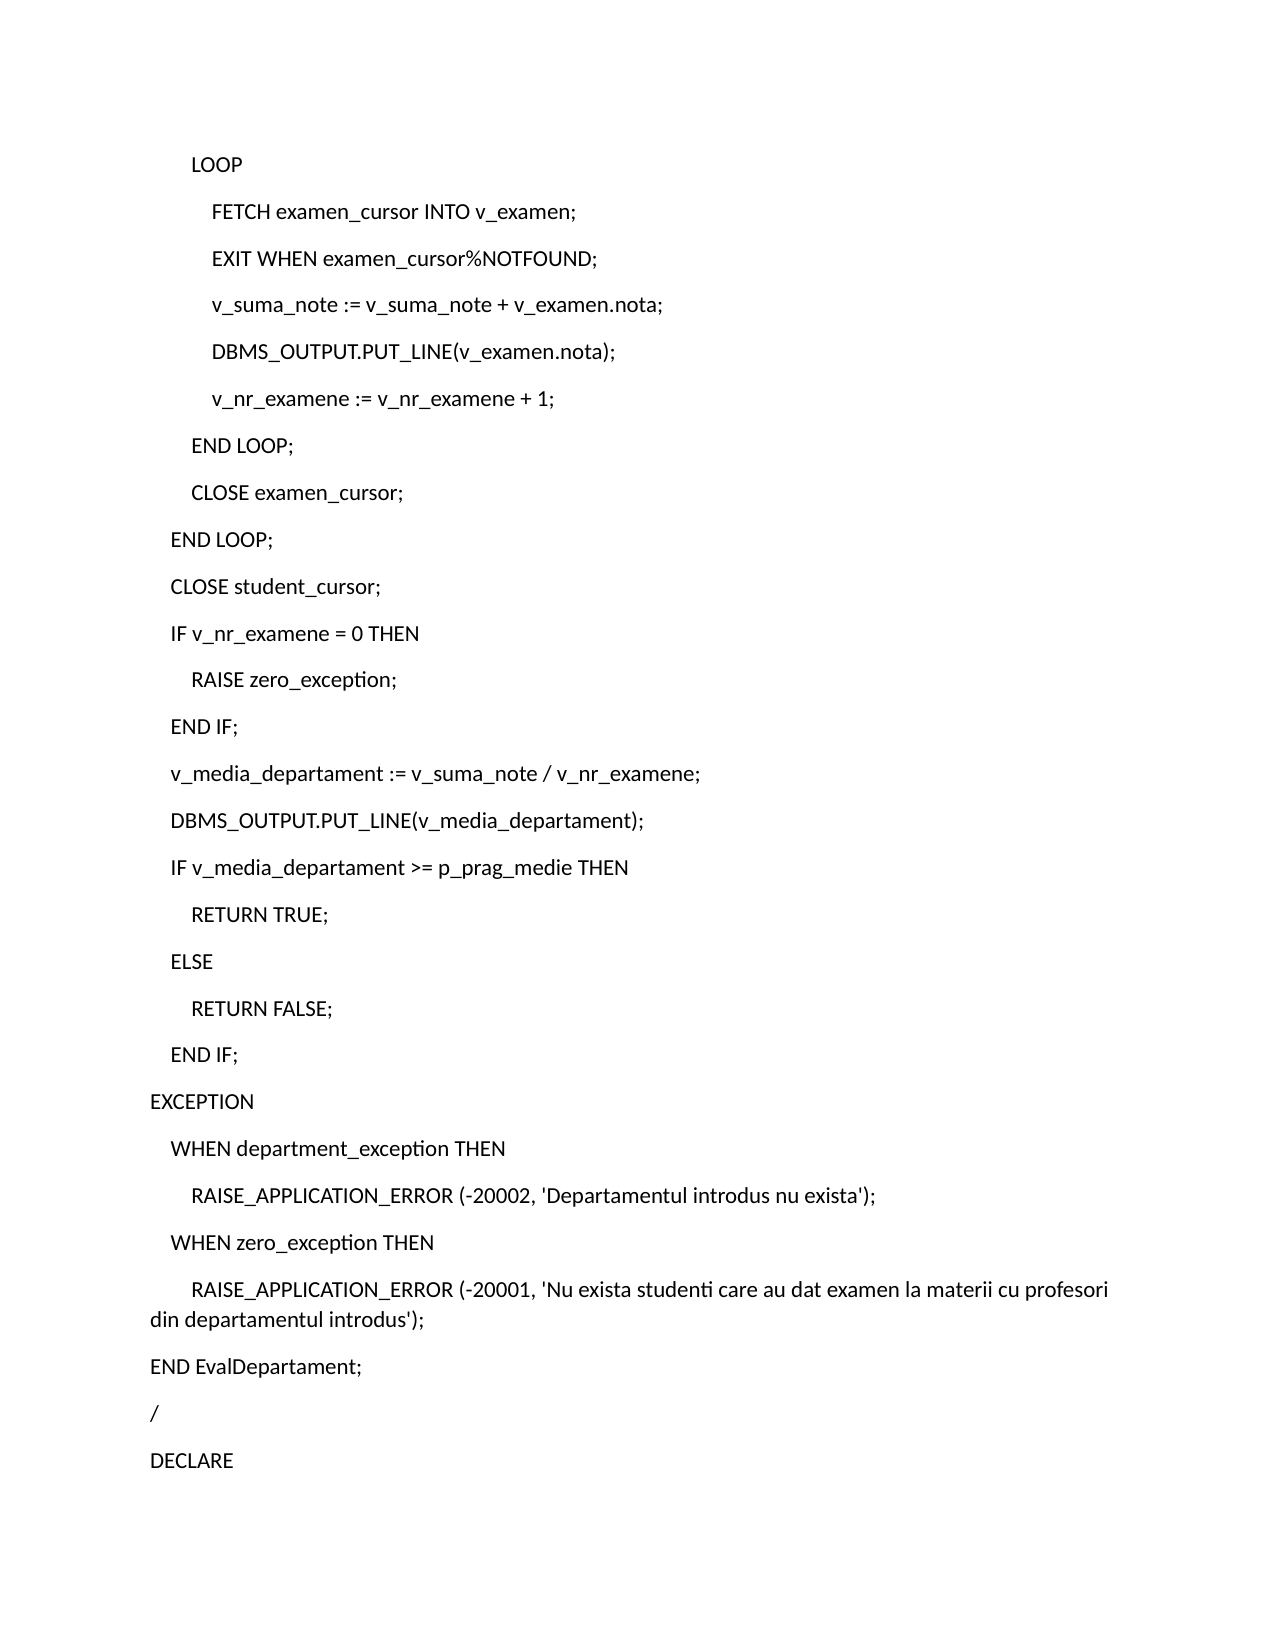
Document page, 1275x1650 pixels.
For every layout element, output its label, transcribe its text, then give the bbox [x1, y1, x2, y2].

text IF v_media_departament >= p_prag_medie THEN [150, 853, 1125, 881]
text WHEN department_exception THEN [150, 1134, 1125, 1162]
text DECLARE [150, 1446, 1125, 1474]
text RAISE_APPLICATION_ERROR (-20001, 'Nu exista studenti care au dat examen la materii cu profesori din departamentul introdus'); [150, 1275, 1125, 1333]
text LOOP [150, 150, 1125, 178]
text WHEN zero_exception THEN [150, 1228, 1125, 1256]
text CLOSE examen_cursor; [150, 478, 1125, 506]
text CLOSE student_cursor; [150, 572, 1125, 600]
text v_nr_examene := v_nr_examene + 1; [150, 384, 1125, 412]
text END EvalDepartament; [150, 1352, 1125, 1380]
text DBMS_OUTPUT.PUT_LINE(v_media_departament); [150, 806, 1125, 834]
text v_media_departament := v_suma_note / v_nr_examene; [150, 759, 1125, 787]
text EXCEPTION [150, 1087, 1125, 1116]
text v_suma_note := v_suma_note + v_examen.nota; [150, 291, 1125, 319]
text END LOOP; [150, 525, 1125, 553]
text END IF; [150, 712, 1125, 741]
text EXIT WHEN examen_cursor%NOTFOUND; [150, 244, 1125, 272]
text RETURN FALSE; [150, 994, 1125, 1022]
text ELSE [150, 947, 1125, 975]
text RAISE_APPLICATION_ERROR (-20002, 'Departamentul introdus nu exista'); [150, 1181, 1125, 1209]
text FETCH examen_cursor INTO v_examen; [150, 197, 1125, 225]
text / [150, 1399, 1125, 1427]
text RAISE zero_exception; [150, 666, 1125, 694]
text IF v_nr_examene = 0 THEN [150, 619, 1125, 647]
text RETURN TRUE; [150, 900, 1125, 928]
text DBMS_OUTPUT.PUT_LINE(v_examen.nota); [150, 337, 1125, 366]
text END IF; [150, 1041, 1125, 1069]
text END LOOP; [150, 431, 1125, 459]
